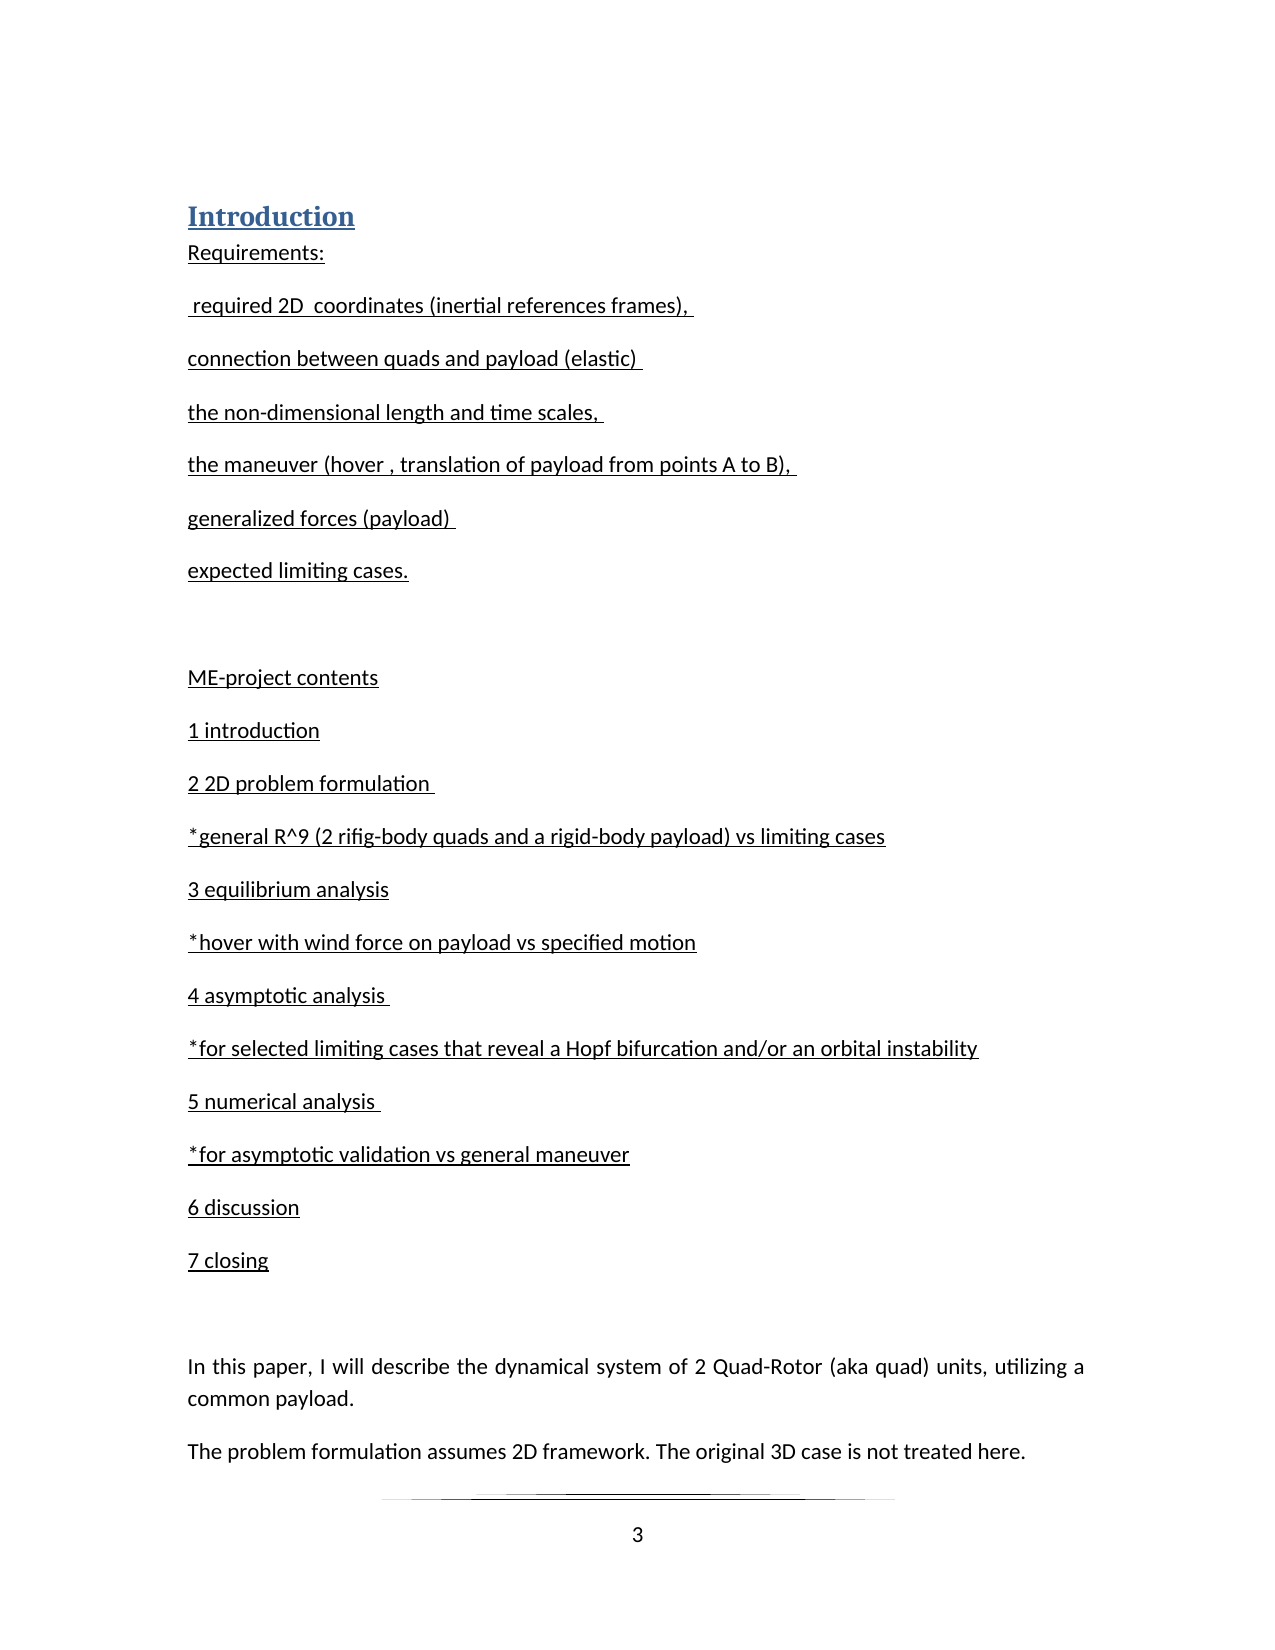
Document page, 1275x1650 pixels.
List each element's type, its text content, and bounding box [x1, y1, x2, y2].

text required 2D coordinates (inertial references frames), [187, 292, 1087, 319]
text generalized forces (payload) [187, 504, 1087, 532]
text ME-project contents [187, 663, 1087, 691]
text 6 discussion [187, 1193, 1087, 1221]
text the maneuver (hover , translation of payload from points A to B), [187, 451, 1087, 479]
text 2 2D problem formulation [187, 769, 1087, 797]
text 3 equilibrium analysis [187, 875, 1087, 903]
text The problem formulation assumes 2D framework. The original 3D case is not treated here. [187, 1437, 1087, 1465]
text Requirements: [187, 238, 1087, 267]
text connection between quads and payload (elastic) [187, 344, 1087, 373]
text *for asymptotic validation vs general maneuver [187, 1140, 1087, 1168]
text *for selected limiting cases that reveal a Hopf bifurcation and/or an orbital instability [187, 1034, 1087, 1062]
text 7 closing [187, 1246, 1087, 1274]
text 4 asymptotic analysis [187, 981, 1087, 1009]
text *hover with wind force on payload vs specified motion [187, 928, 1087, 956]
text expected limiting cases. [187, 557, 1087, 585]
subtitle Introduction [187, 200, 1087, 233]
text In this paper, I will describe the dynamical system of 2 Quad-Rotor (aka quad) units, utilizing a common payload. [187, 1352, 1087, 1412]
text 5 numerical analysis [187, 1087, 1087, 1115]
text *general R^9 (2 rifig-body quads and a rigid-body payload) vs limiting cases [187, 822, 1087, 850]
text 1 introduction [187, 716, 1087, 744]
text the non-dimensional length and time scales, [187, 398, 1087, 426]
